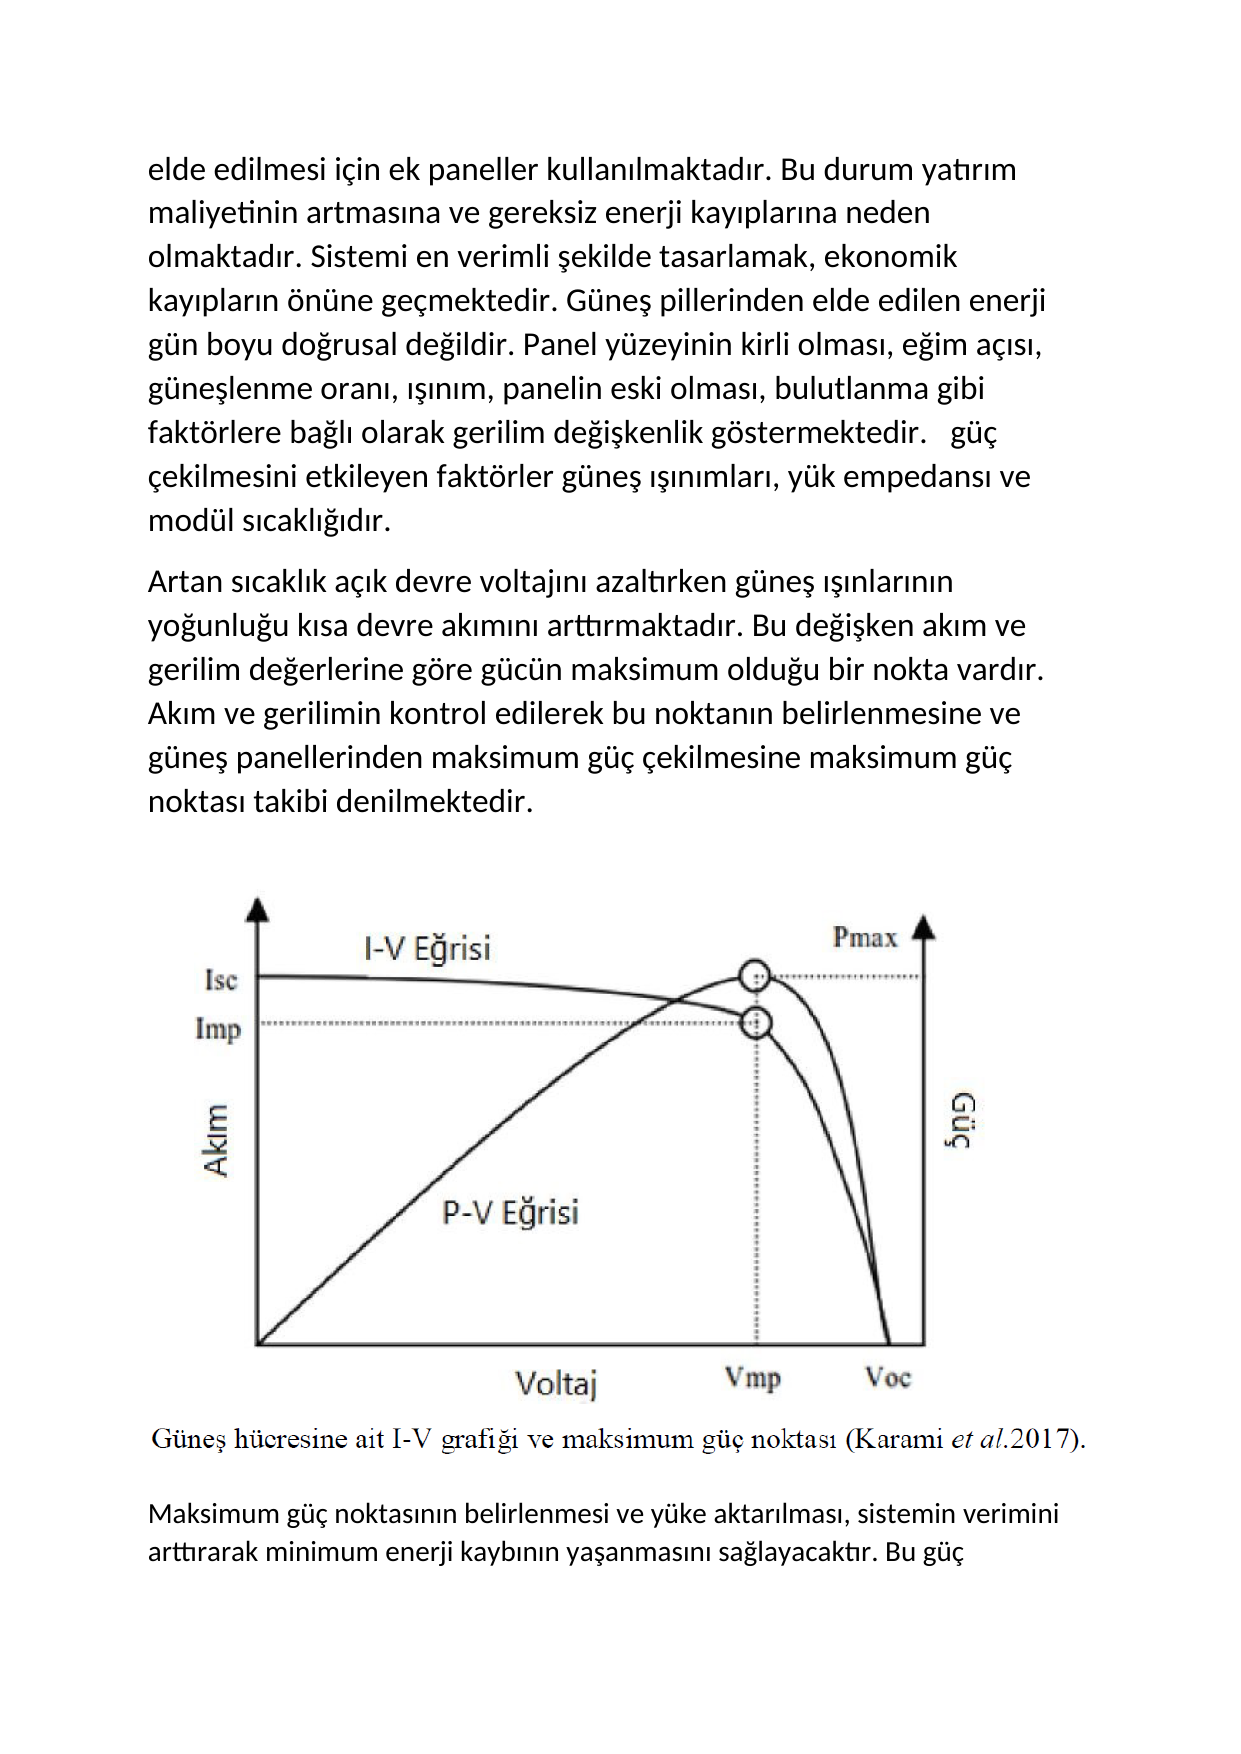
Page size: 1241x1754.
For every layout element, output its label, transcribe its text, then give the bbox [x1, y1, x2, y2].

text Artan sıcaklık açık devre voltajını azaltırken güneş ışınlarının yoğunluğu kısa devre akımını arttırmaktadır. Bu değişken akım ve gerilim değerlerine göre gücün maksimum olduğu bir nokta vardır. Akım ve gerilimin kontrol edilerek bu noktanın belirlenmesine ve güneş panellerinden maksimum güç çekilmesine maksimum güç noktası takibi denilmektedir. [148, 560, 1093, 820]
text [148, 148, 1093, 540]
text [148, 1495, 1093, 1569]
picture [147, 887, 1092, 1476]
